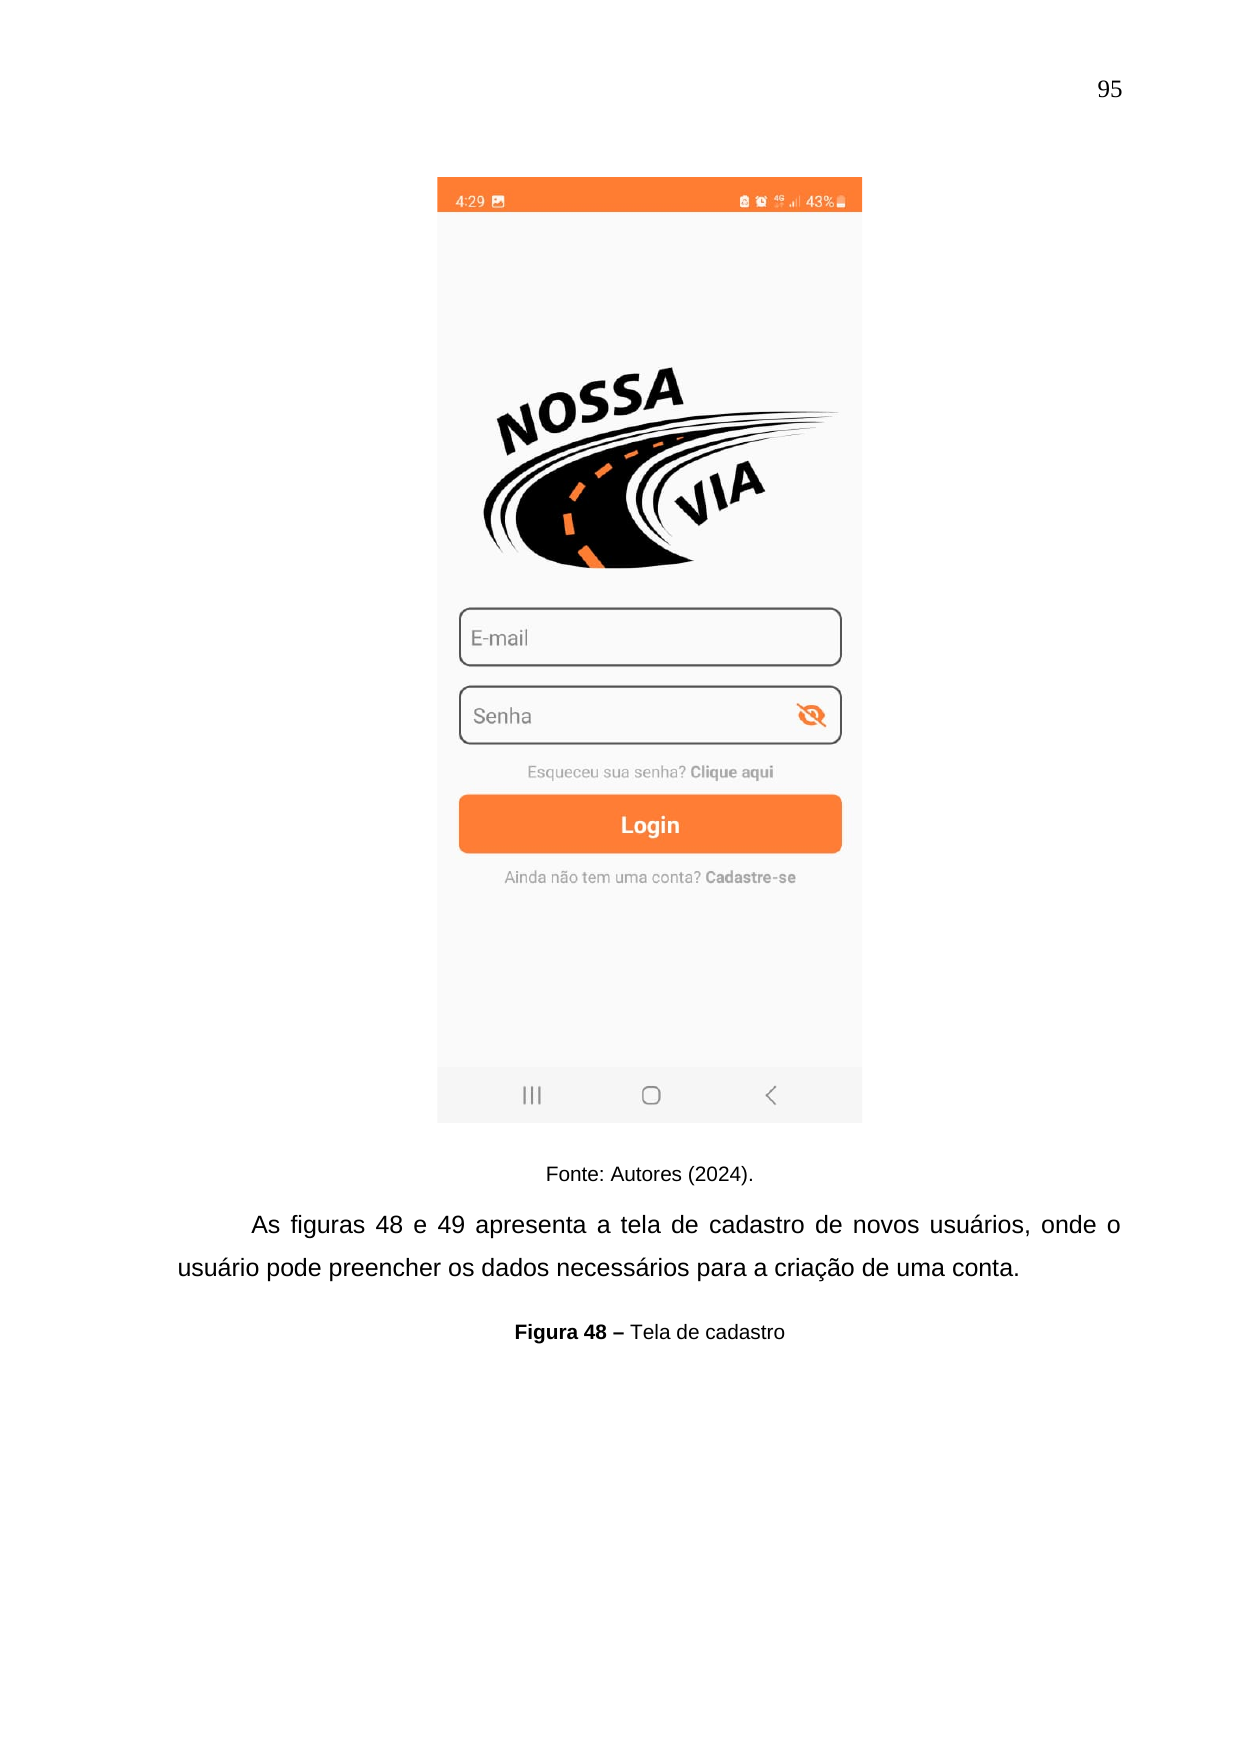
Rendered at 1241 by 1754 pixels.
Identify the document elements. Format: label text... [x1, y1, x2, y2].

text As figuras 48 e 49 apresenta a tela de cadastro de novos usuários, onde o usuário pode preencher os dados necessários para a criação de uma conta. [177, 1210, 1122, 1282]
picture [437, 177, 863, 1123]
text Figura 48 – Tela de cadastro [177, 1320, 1122, 1344]
text Fonte: Autores (2024). [177, 1162, 1122, 1186]
